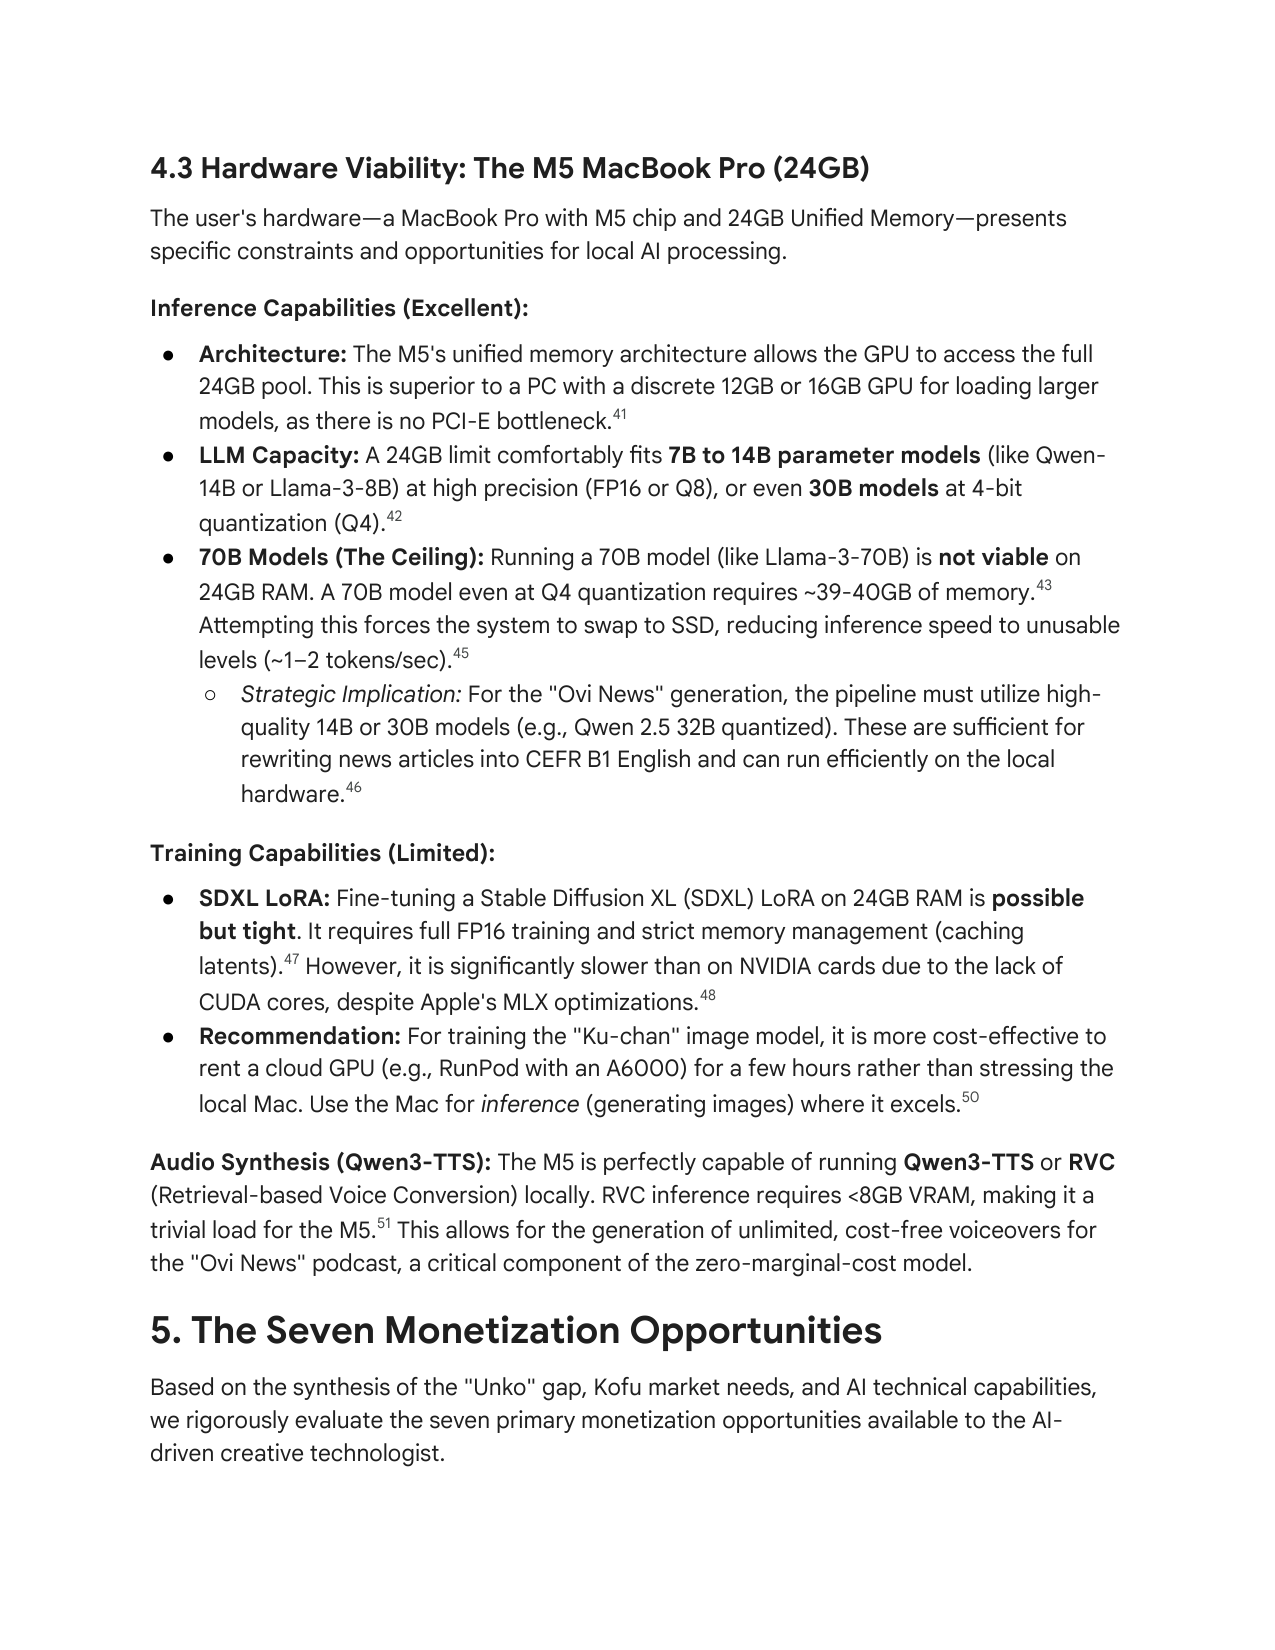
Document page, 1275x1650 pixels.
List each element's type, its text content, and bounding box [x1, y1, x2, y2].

list Architecture: The M5's unified memory architecture allows the GPU to access the full 24GB pool. This is superior to a PC with a discrete 12GB or 16GB GPU for loading larger models, as there is no PCI-E bottleneck.41 [161, 340, 1125, 437]
text Training Capabilities (Limited): [150, 839, 1125, 868]
text The user's hardware—a MacBook Pro with M5 chip and 24GB Unified Memory—presents specific constraints and opportunities for local AI processing. [150, 204, 1125, 266]
subtitle 5. The Seven Monetization Opportunities [150, 1307, 1125, 1354]
list LLM Capacity: A 24GB limit comfortably fits 7B to 14B parameter models (like Qwen-14B or Llama-3-8B) at high precision (FP16 or Q8), or even 30B models at 4-bit quantization (Q4).42 [161, 441, 1125, 538]
subtitle 4.3 Hardware Viability: The M5 MacBook Pro (24GB) [150, 150, 1125, 187]
text Audio Synthesis (Qwen3-TTS): The M5 is perfectly capable of running Qwen3-TTS or RVC (Retrieval-based Voice Conversion) locally. RVC inference requires <8GB VRAM, making it a trivial load for the M5.51 This allows for the generation of unlimited, cost-free voiceovers for the "Ovi News" podcast, a critical component of the zero-marginal-cost model. [150, 1148, 1125, 1278]
text Based on the synthesis of the "Unko" gap, Kofu market needs, and AI technical capabilities, we rigorously evaluate the seven primary monetization opportunities available to the AI-driven creative technologist. [150, 1373, 1125, 1468]
list Recommendation: For training the "Ku-chan" image model, it is more cost-effective to rent a cloud GPU (e.g., RunPod with an A6000) for a few hours rather than stressing the local Mac. Use the Mac for inference (generating images) where it excels.50 [161, 1022, 1125, 1119]
list 70B Models (The Ceiling): Running a 70B model (like Llama-3-70B) is not viable on 24GB RAM. A 70B model even at Q4 quantization requires ~39-40GB of memory.43 Attempting this forces the system to swap to SSD, reducing inference speed to unusable levels (~1–2 tokens/sec).45 [161, 543, 1125, 676]
list SDXL LoRA: Fine-tuning a Stable Diffusion XL (SDXL) LoRA on 24GB RAM is possible but tight. It requires full FP16 training and strict memory management (caching latents).47 However, it is significantly slower than on NVIDIA cards due to the lack of CUDA cores, despite Apple's MLX optimizations.48 [161, 885, 1125, 1018]
text Inference Capabilities (Excellent): [150, 294, 1125, 323]
list Strategic Implication: For the "Ovi News" generation, the pipeline must utilize high-quality 14B or 30B models (e.g., Qwen 2.5 32B quantized). These are sufficient for rewriting news articles into CEFR B1 English and can run efficiently on the local hardware.46 [203, 680, 1125, 810]
